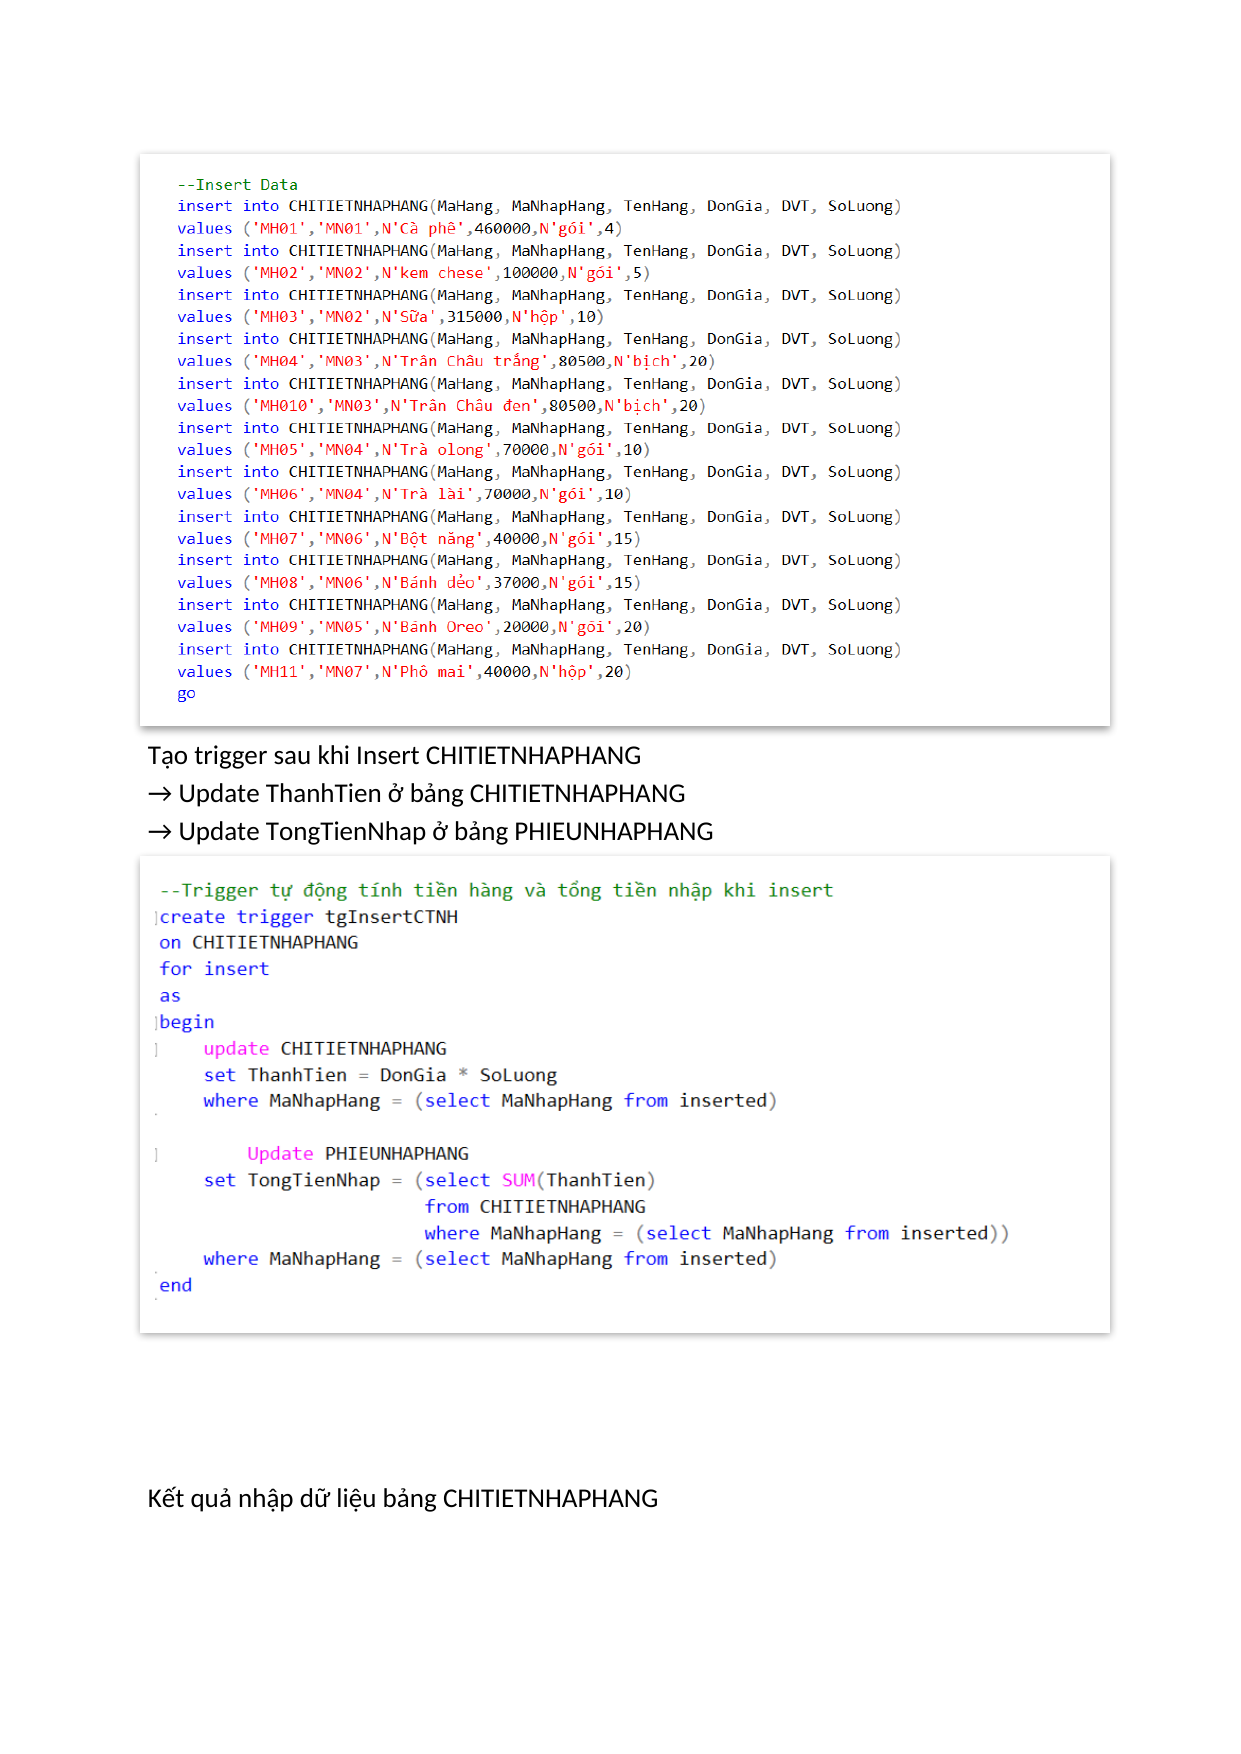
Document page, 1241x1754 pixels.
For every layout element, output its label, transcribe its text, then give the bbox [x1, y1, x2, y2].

picture [155, 871, 1095, 1318]
text Tạo trigger sau khi Insert CHITIETNHAPHANG [148, 738, 1090, 771]
text Kết quả nhập dữ liệu bảng CHITIETNHAPHANG [148, 1481, 1090, 1514]
text → Update ThanhTien ở bảng CHITIETNHAPHANG [148, 776, 1090, 809]
text → Update TongTienNhap ở bảng PHIEUNHAPHANG [148, 814, 1090, 847]
picture [155, 169, 1095, 712]
